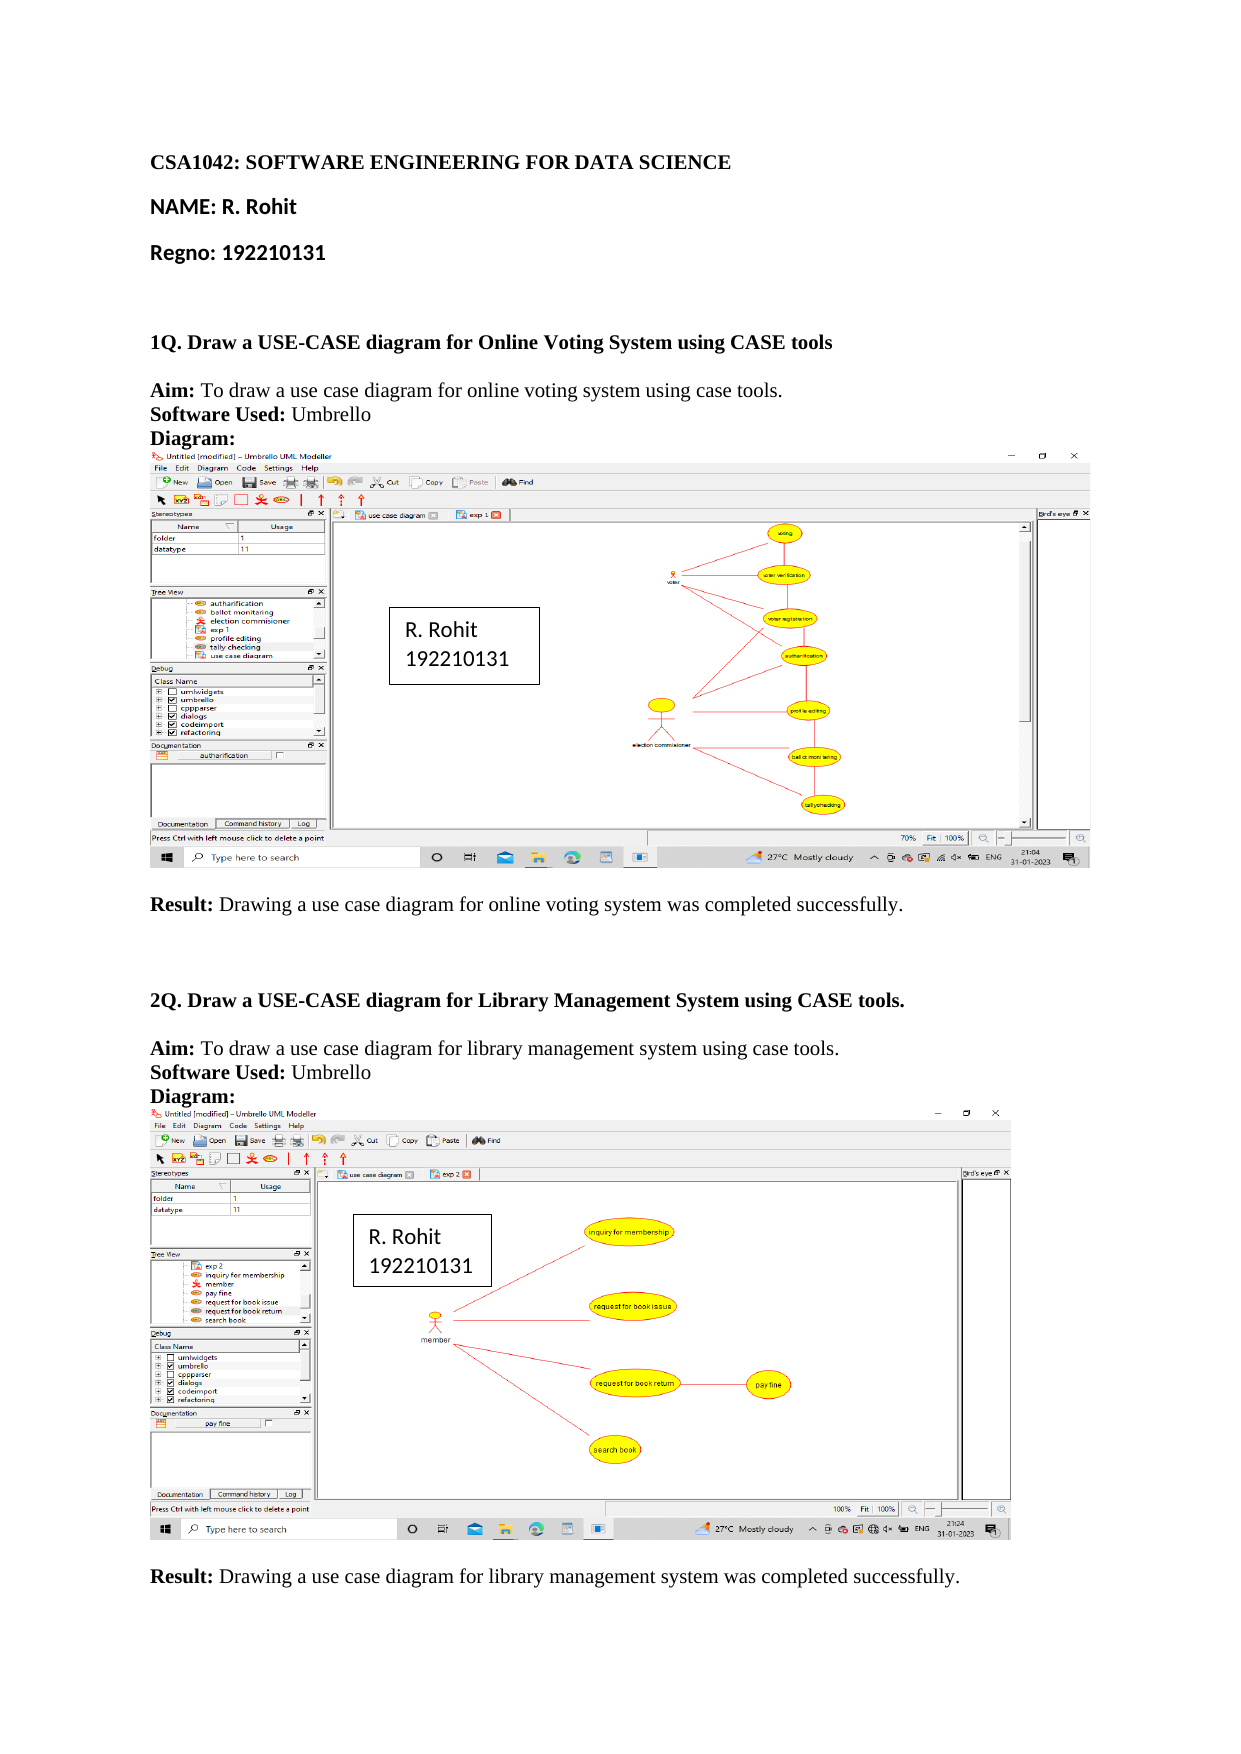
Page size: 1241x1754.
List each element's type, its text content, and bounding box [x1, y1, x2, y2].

text 2Q. Draw a USE-CASE diagram for Library Management System using CASE tools. [150, 988, 1090, 1012]
text Regno: 192210131 [150, 238, 1090, 266]
text Result: Drawing a use case diagram for online voting system was completed successfully. [150, 891, 1090, 916]
text Diagram: [150, 1084, 1090, 1108]
picture [150, 1108, 1011, 1540]
text Software Used: Umbrello [150, 1060, 1090, 1084]
text Diagram: [150, 426, 1090, 450]
text Result: Drawing a use case diagram for library management system was completed successfully. [150, 1564, 1090, 1588]
text Aim: To draw a use case diagram for online voting system using case tools. [150, 378, 1090, 402]
picture [150, 450, 1091, 868]
text 1Q. Draw a USE-CASE diagram for Online Voting System using CASE tools [150, 330, 1090, 354]
text Aim: To draw a use case diagram for library management system using case tools. [150, 1036, 1090, 1060]
text NAME: R. Rohit [150, 192, 1090, 220]
text CSA1042: SOFTWARE ENGINEERING FOR DATA SCIENCE [150, 150, 1090, 174]
text Software Used: Umbrello [150, 402, 1090, 426]
